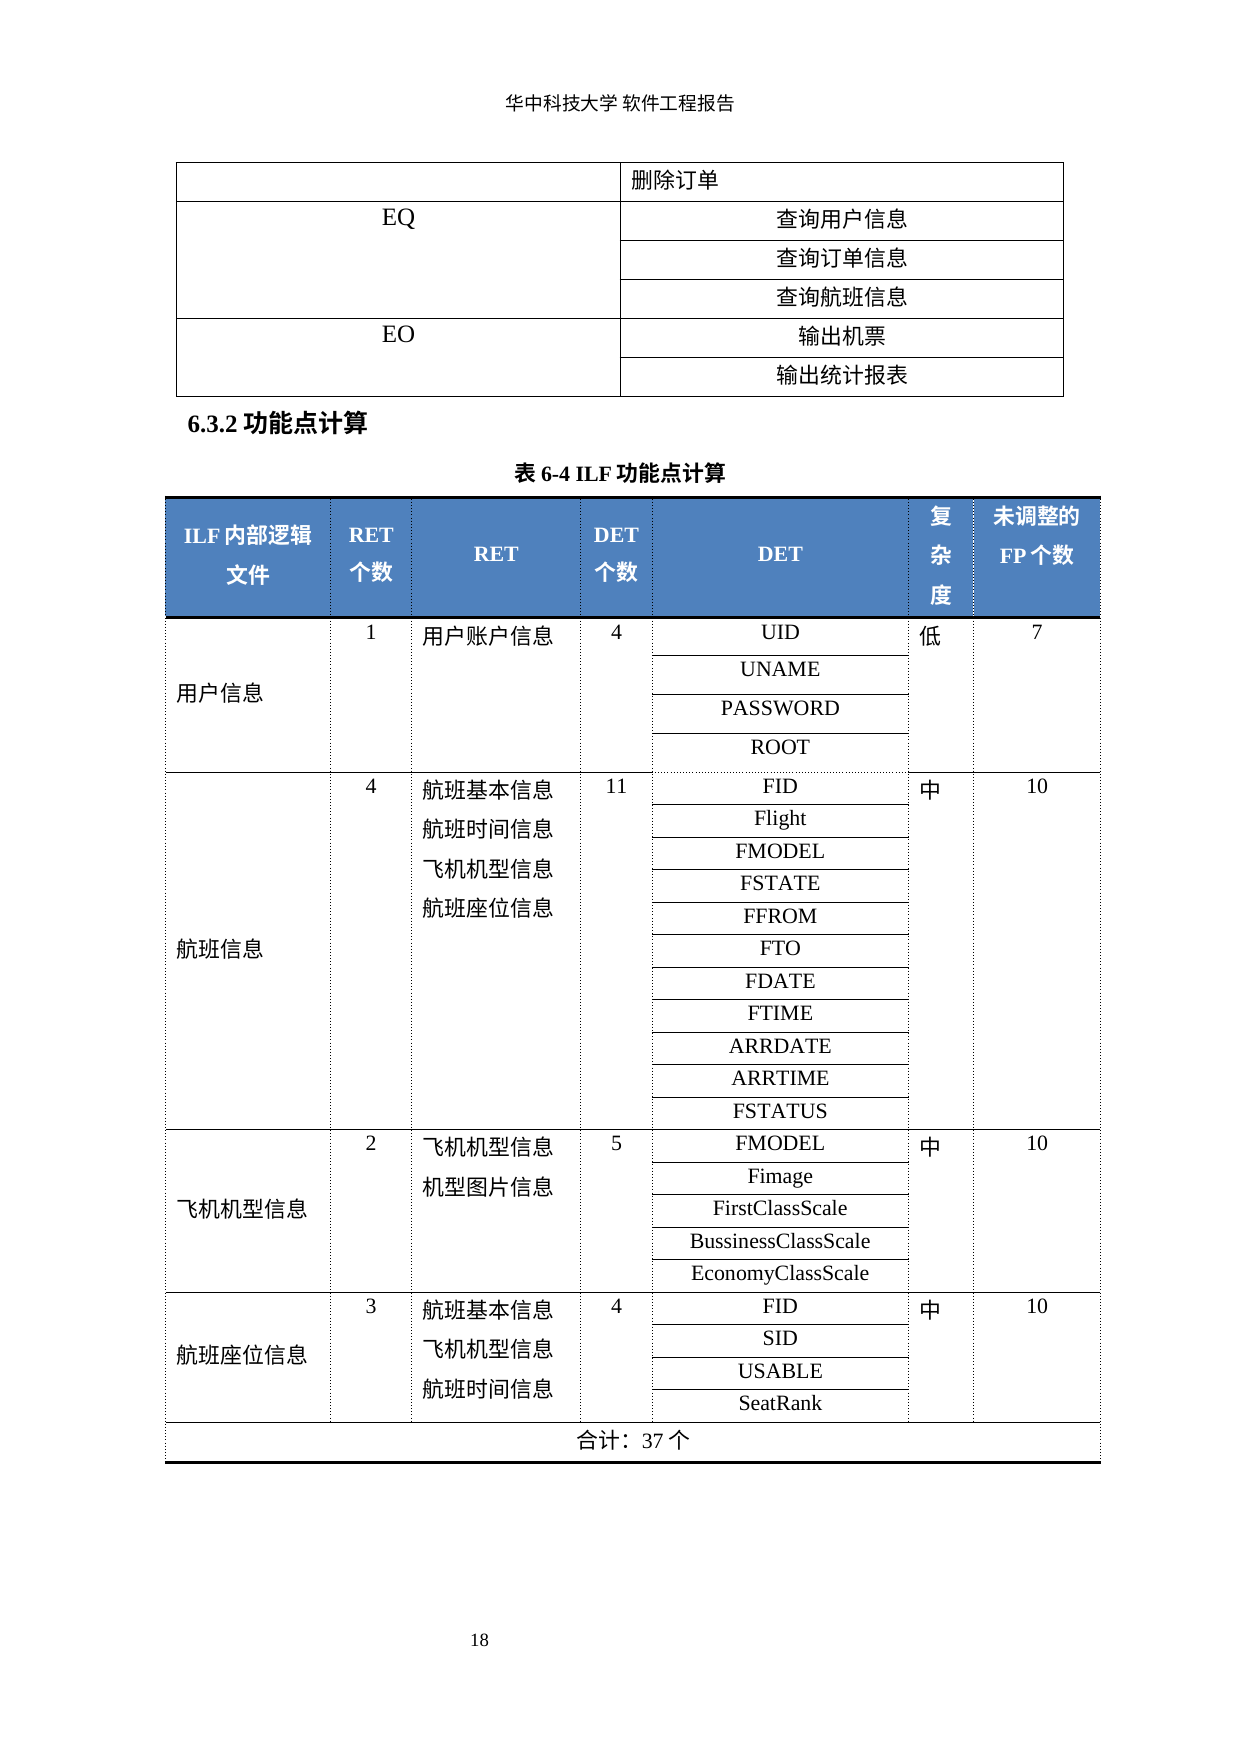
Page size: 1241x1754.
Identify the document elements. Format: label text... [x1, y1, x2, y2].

table_cell 航班信息 [165, 773, 330, 1129]
table_cell FFROM [652, 903, 908, 934]
table_cell 输出机票 [621, 319, 1063, 357]
table_cell ARRTIME [652, 1065, 908, 1097]
table_cell Fimage [652, 1163, 908, 1194]
table_cell FID [652, 1293, 908, 1324]
table_cell 航班基本信息 航班时间信息 飞机机型信息 航班座位信息 [411, 773, 580, 1129]
table_cell FMODEL [652, 838, 908, 869]
table_cell FTIME [652, 1000, 908, 1032]
table_cell USABLE [652, 1358, 908, 1389]
table_cell Flight [652, 805, 908, 837]
table_cell 删除订单 [621, 163, 1063, 201]
table_header DET个数 [580, 499, 652, 616]
table_cell 用户账户信息 [411, 619, 580, 772]
table_cell EconomyClassScale [652, 1260, 908, 1292]
table_cell FSTATE [652, 870, 908, 902]
table_cell 10 [974, 1130, 1100, 1292]
table_cell ROOT [652, 734, 908, 772]
table_header DET [652, 499, 908, 616]
table_cell 查询订单信息 [621, 241, 1063, 279]
table_cell 11 [580, 773, 652, 1129]
table_cell ARRDATE [652, 1033, 908, 1064]
table_cell 2 [330, 1130, 411, 1292]
table_cell FirstClassScale [652, 1195, 908, 1227]
table_cell FDATE [652, 968, 908, 999]
table_cell 飞机机型信息 [165, 1130, 330, 1292]
table_cell SID [652, 1325, 908, 1357]
table_cell 7 [974, 619, 1100, 772]
table_cell 查询用户信息 [621, 202, 1063, 240]
table_cell 1 [330, 619, 411, 772]
table_cell PASSWORD [652, 695, 908, 733]
table_cell 3 [330, 1293, 411, 1422]
table_cell 4 [330, 773, 411, 1129]
table_cell 10 [974, 773, 1100, 1129]
table_cell 5 [580, 1130, 652, 1292]
table_cell FMODEL [652, 1130, 908, 1162]
table_cell 低 [908, 619, 973, 772]
table_cell 中 [908, 1293, 973, 1422]
table_cell UNAME [652, 656, 908, 694]
table_header 复杂度 [908, 499, 973, 616]
table_cell EO [177, 319, 620, 396]
table_cell 飞机机型信息 机型图片信息 [411, 1130, 580, 1292]
table_cell FSTATUS [652, 1098, 908, 1129]
table_cell 合计：37个 [165, 1423, 1100, 1461]
table_header 未调整的FP个数 [974, 499, 1100, 616]
table_cell 查询航班信息 [621, 280, 1063, 318]
table_cell 用户信息 [165, 619, 330, 772]
subtitle 6.3.2 功能点计算 [187, 403, 1053, 439]
table_cell 4 [580, 1293, 652, 1422]
table_header ILF内部逻辑文件 [165, 499, 330, 616]
table_cell 输出统计报表 [621, 358, 1063, 396]
table_cell SeatRank [652, 1390, 908, 1422]
table_header RET个数 [330, 499, 411, 616]
table_cell UID [652, 619, 908, 655]
text 表6-4 ILF功能点计算 [187, 456, 1053, 488]
table_cell FID [652, 772, 908, 804]
table_cell 中 [908, 773, 973, 1129]
table_cell 航班基本信息 飞机机型信息 航班时间信息 [411, 1293, 580, 1422]
table_cell BussinessClassScale [652, 1228, 908, 1259]
table_cell 航班座位信息 [165, 1293, 330, 1422]
table_cell FTO [652, 935, 908, 967]
table_cell 中 [908, 1130, 973, 1292]
table_cell 10 [974, 1293, 1100, 1422]
table_header RET [411, 499, 580, 616]
table_cell 4 [580, 619, 652, 772]
table_cell EQ [177, 202, 620, 318]
